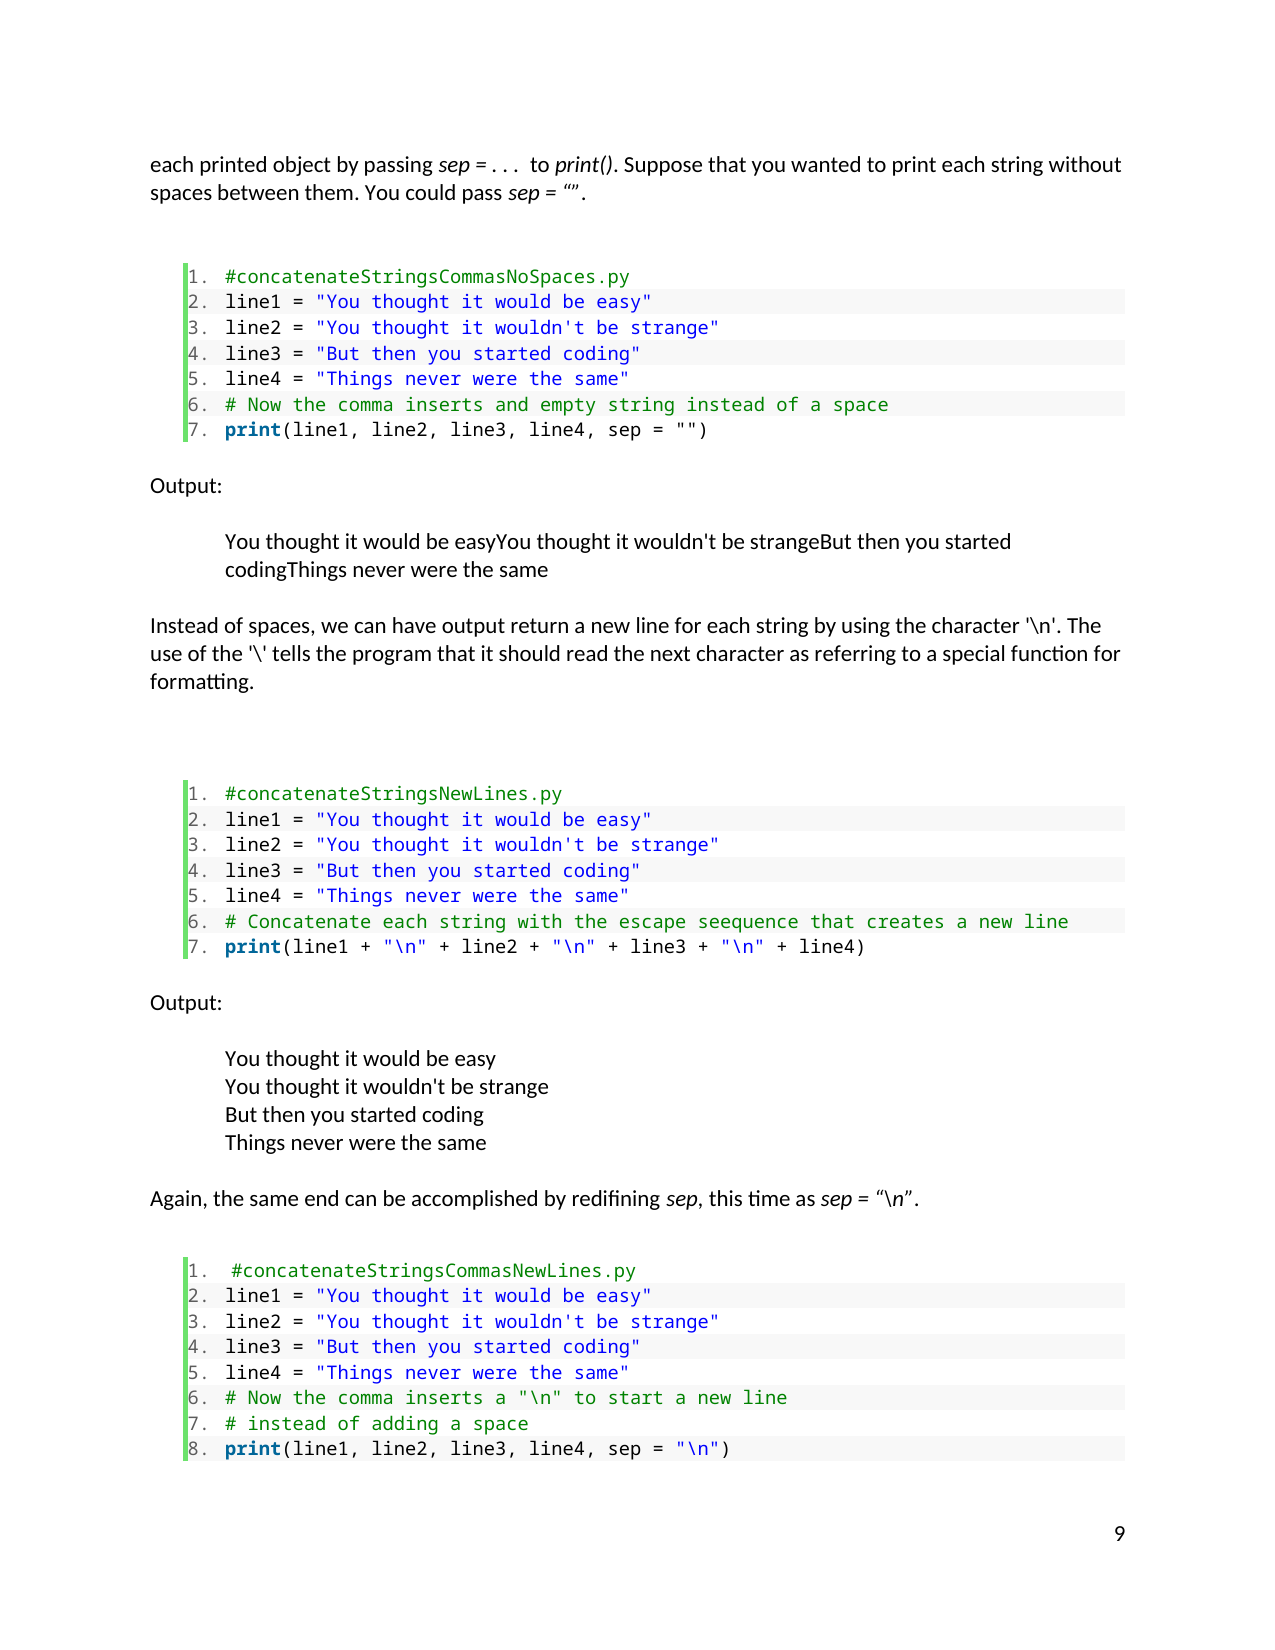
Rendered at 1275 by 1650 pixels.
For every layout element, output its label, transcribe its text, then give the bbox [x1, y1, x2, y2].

list line2 = "You thought it wouldn't be strange" [188, 831, 1125, 857]
text Output: [150, 988, 1125, 1016]
text Instead of spaces, we can have output return a new line for each string by using the character '\n'. The use of the '\' tells the program that it should read the next character as referring to a special function for formatting. [150, 611, 1125, 695]
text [150, 150, 1125, 206]
list line2 = "You thought it wouldn't be strange" [188, 314, 1125, 340]
text Again, the same end can be accomplished by redifining sep, this time as sep = “\n”. [150, 1184, 1125, 1212]
list # instead of adding a space [188, 1410, 1125, 1436]
list line1 = "You thought it would be easy" [188, 1283, 1125, 1308]
list # Concatenate each string with the escape seequence that creates a new line [188, 908, 1125, 933]
list line2 = "You thought it wouldn't be strange" [188, 1308, 1125, 1334]
list #concatenateStringsCommasNoSpaces.py [188, 263, 1125, 289]
list line1 = "You thought it would be easy" [188, 806, 1125, 831]
list line4 = "Things never were the same" [188, 882, 1125, 908]
list line3 = "But then you started coding" [188, 857, 1125, 882]
list # Now the comma inserts and empty string instead of a space [188, 391, 1125, 416]
list print(line1 + "\n" + line2 + "\n" + line3 + "\n" + line4) [188, 933, 1125, 959]
text Things never were the same [225, 1128, 1125, 1156]
list print(line1, line2, line3, line4, sep = "") [188, 416, 1125, 442]
list line1 = "You thought it would be easy" [188, 289, 1125, 314]
text You thought it would be easy [225, 1044, 1125, 1072]
list print(line1, line2, line3, line4, sep = "\n") [188, 1436, 1125, 1461]
list # Now the comma inserts a "\n" to start a new line [188, 1385, 1125, 1410]
text You thought it would be easyYou thought it wouldn't be strangeBut then you started codingThings never were the same [225, 527, 1125, 583]
text Output: [150, 471, 1125, 499]
list line4 = "Things never were the same" [188, 1359, 1125, 1385]
list line3 = "But then you started coding" [188, 1334, 1125, 1359]
list #concatenateStringsCommasNewLines.py [188, 1257, 1125, 1283]
list #concatenateStringsNewLines.py [188, 780, 1125, 806]
text You thought it wouldn't be strange [225, 1072, 1125, 1100]
list line3 = "But then you started coding" [188, 340, 1125, 365]
list line4 = "Things never were the same" [188, 365, 1125, 391]
text But then you started coding [225, 1100, 1125, 1128]
